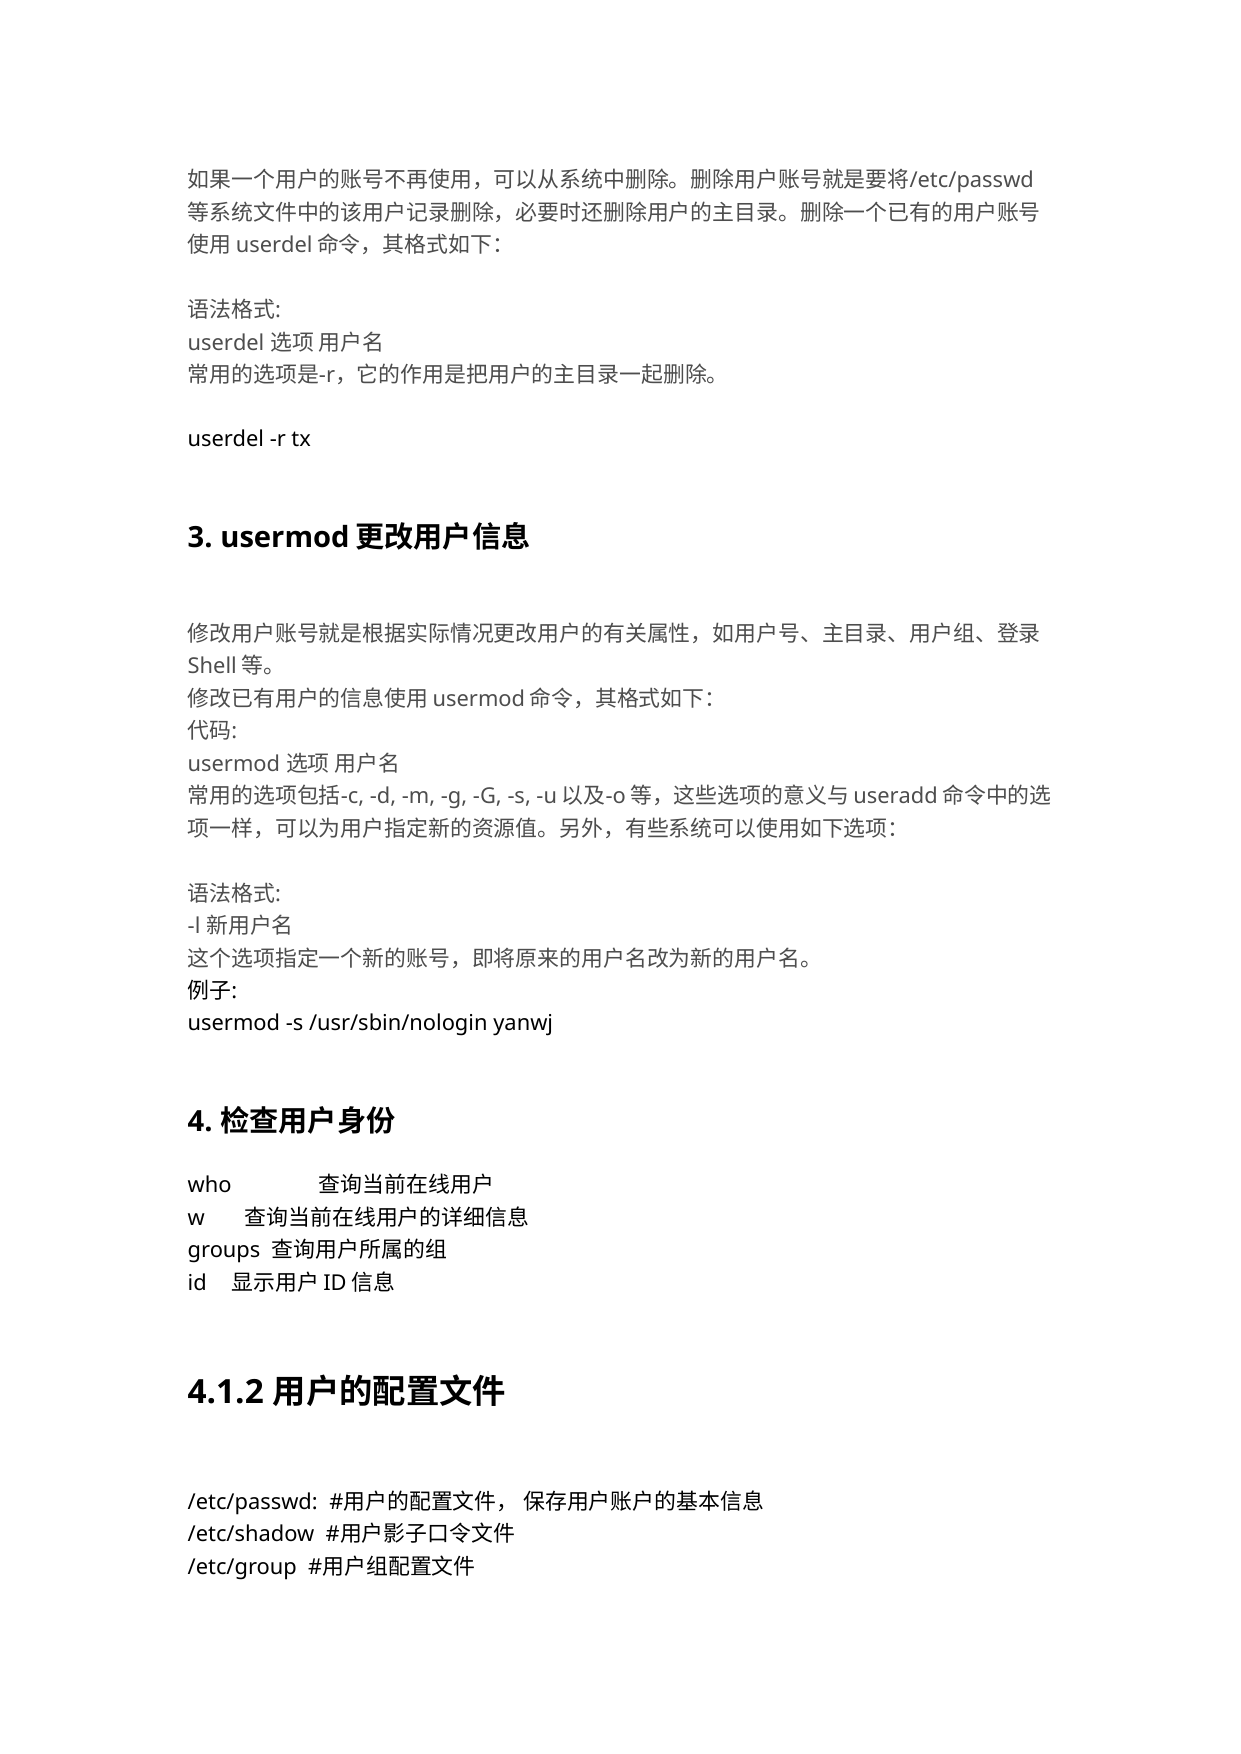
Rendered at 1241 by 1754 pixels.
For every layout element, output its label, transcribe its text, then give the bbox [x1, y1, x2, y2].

text id 显示用户ID信息 [187, 1264, 1053, 1297]
text who 查询当前在线用户 [187, 1167, 1053, 1199]
text userdel -r tx [187, 422, 1053, 454]
subtitle 4.1.2 用户的配置文件 [187, 1357, 1053, 1422]
text 语法格式: userdel 选项 用户名 常用的选项是-r，它的作用是把用户的主目录一起删除。 [187, 292, 1053, 389]
text groups 查询用户所属的组 [187, 1232, 1053, 1264]
subtitle usermod更改用户信息 [187, 503, 1053, 568]
text 例子: [187, 973, 1053, 1006]
text /etc/group #用户组配置文件 [187, 1548, 1053, 1581]
text /etc/shadow #用户影子口令文件 [187, 1516, 1053, 1548]
text w 查询当前在线用户的详细信息 [187, 1199, 1053, 1232]
text /etc/passwd: #用户的配置文件， 保存用户账户的基本信息 [187, 1483, 1053, 1516]
text 修改用户账号就是根据实际情况更改用户的有关属性，如用户号、主目录、用户组、登录Shell等。 修改已有用户的信息使用usermod命令，其格式如下： 代码: usermod 选项 用户名 常用的选项包括-c, -d, -m, -g, -G, -s, -u以及-o等，这些选项的意义与useradd命令中的选项一样，可以为用户指定新的资源值。另外，有些系统可以使用如下选项： [187, 583, 1053, 876]
text usermod -s /usr/sbin/nologin yanwj [187, 1006, 1053, 1038]
text 如果一个用户的账号不再使用，可以从系统中删除。删除用户账号就是要将/etc/passwd等系统文件中的该用户记录删除，必要时还删除用户的主目录。删除一个已有的用户账号使用userdel命令，其格式如下： [187, 162, 1053, 292]
text 语法格式: -l 新用户名 这个选项指定一个新的账号，即将原来的用户名改为新的用户名。 [187, 876, 1053, 973]
subtitle 检查用户身份 [187, 1086, 1053, 1151]
